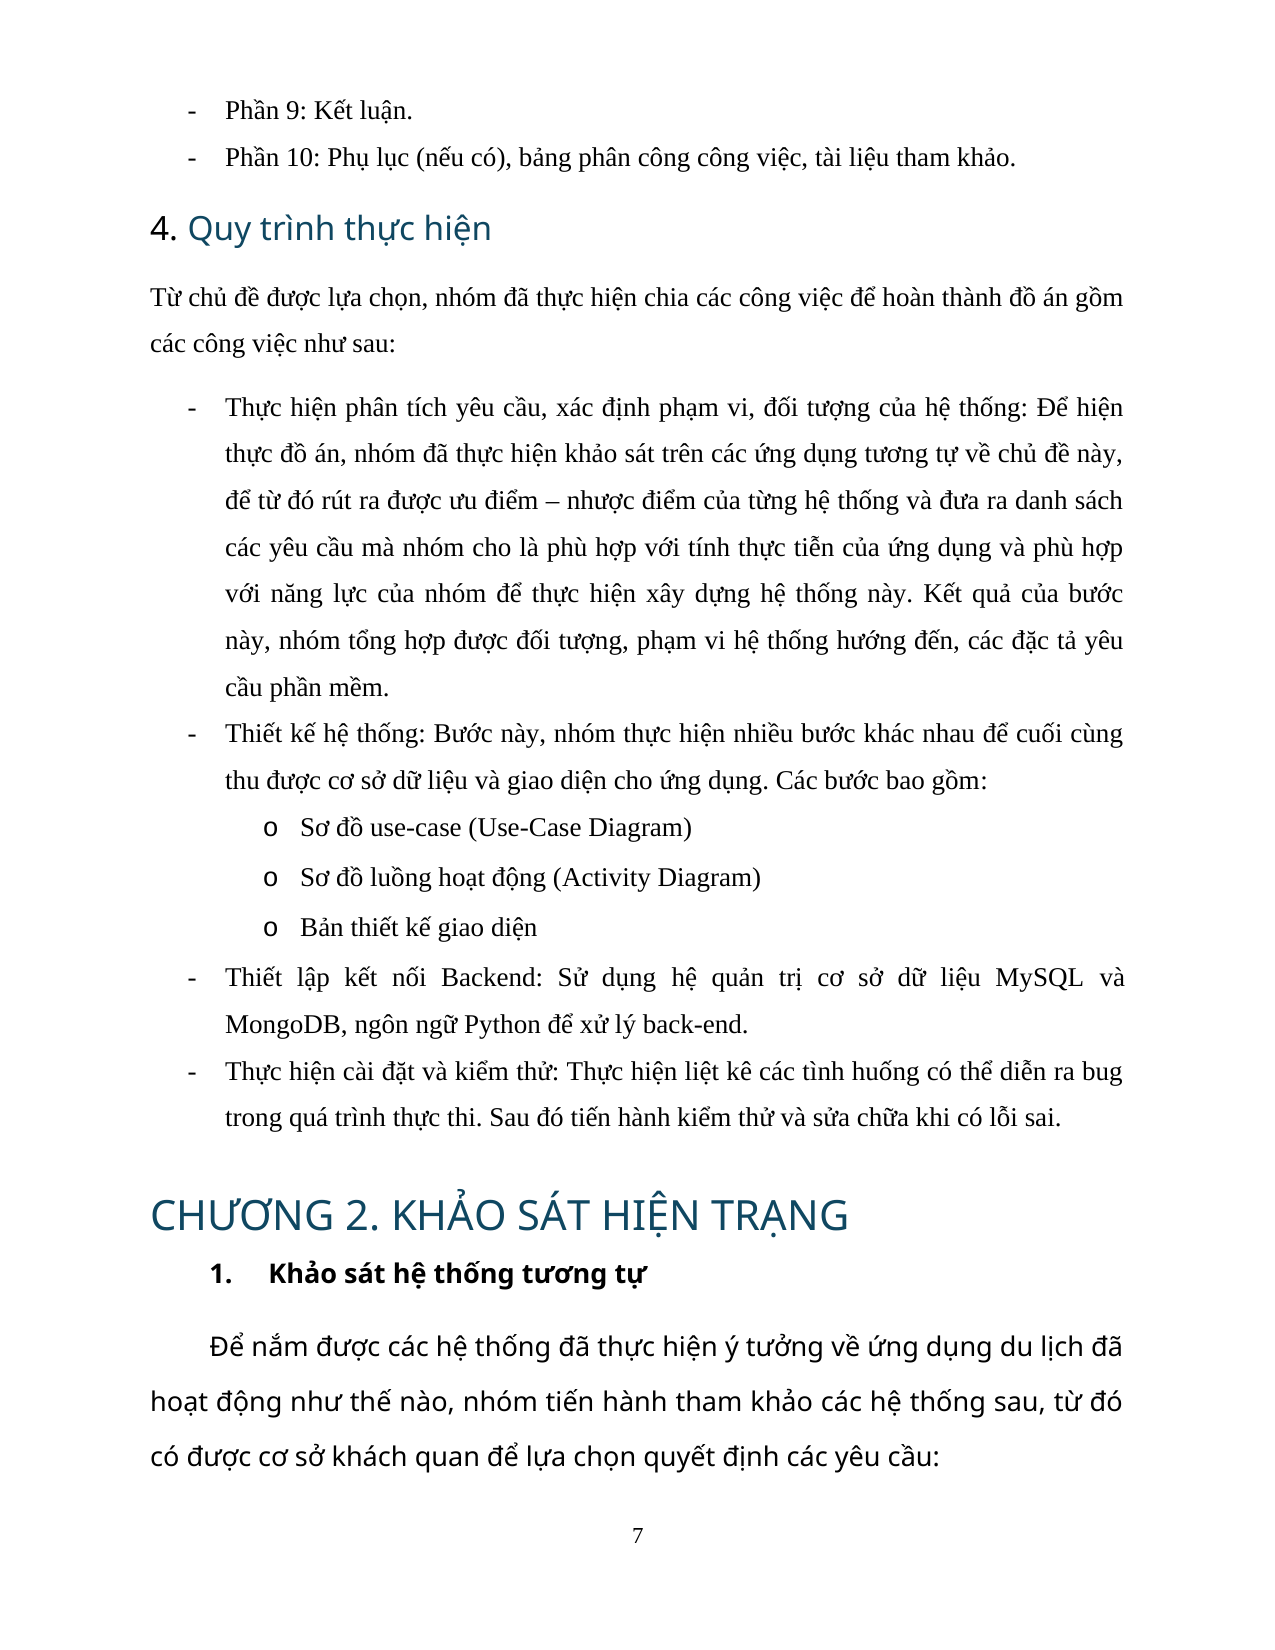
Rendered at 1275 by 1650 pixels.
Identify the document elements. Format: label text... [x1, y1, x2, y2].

list Bản thiết kế giao diện [262, 911, 1125, 944]
list Sơ đồ luồng hoạt động (Activity Diagram) [262, 861, 1125, 894]
text Để nắm được các hệ thống đã thực hiện ý tưởng về ứng dụng du lịch đã hoạt động như thế nào, nhóm tiến hành tham khảo các hệ thống sau, từ đó có được cơ sở khách quan để lựa chọn quyết định các yêu cầu: [150, 1327, 1125, 1474]
list Phần 10: Phụ lục (nếu có), bảng phân công công việc, tài liệu tham khảo. [187, 141, 1125, 172]
list Thiết kế hệ thống: Bước này, nhóm thực hiện nhiều bước khác nhau để cuối cùng thu được cơ sở dữ liệu và giao diện cho ứng dụng. Các bước bao gồm: [187, 718, 1125, 795]
text Từ chủ đề được lựa chọn, nhóm đã thực hiện chia các công việc để hoàn thành đồ án gồm các công việc như sau: [150, 281, 1125, 359]
list Phần 9: Kết luận. [187, 94, 1125, 126]
list Sơ đồ use-case (Use-Case Diagram) [262, 811, 1125, 844]
list Khảo sát hệ thống tương tự [150, 1255, 1125, 1292]
list Thực hiện cài đặt và kiểm thử: Thực hiện liệt kê các tình huống có thể diễn ra bug trong quá trình thực thi. Sau đó tiến hành kiểm thử và sửa chữa khi có lỗi sai. [187, 1054, 1125, 1132]
list Thực hiện phân tích yêu cầu, xác định phạm vi, đối tượng của hệ thống: Để hiện thực đồ án, nhóm đã thực hiện khảo sát trên các ứng dụng tương tự về chủ đề này, để từ đó rút ra được ưu điểm – nhược điểm của từng hệ thống và đưa ra danh sách các yêu cầu mà nhóm cho là phù hợp với tính thực tiễn của ứng dụng và phù hợp với năng lực của nhóm để thực hiện xây dựng hệ thống này. Kết quả của bước này, nhóm tổng hợp được đối tượng, phạm vi hệ thống hướng đến, các đặc tả yêu cầu phần mềm. [187, 391, 1125, 702]
subtitle Quy trình thực hiện [150, 204, 1125, 250]
subtitle CHƯƠNG 2. KHẢO SÁT HIỆN TRẠNG [150, 1185, 1125, 1242]
list Thiết lập kết nối Backend: Sử dụng hệ quản trị cơ sở dữ liệu MySQL và MongoDB, ngôn ngữ Python để xử lý back-end. [187, 961, 1125, 1039]
